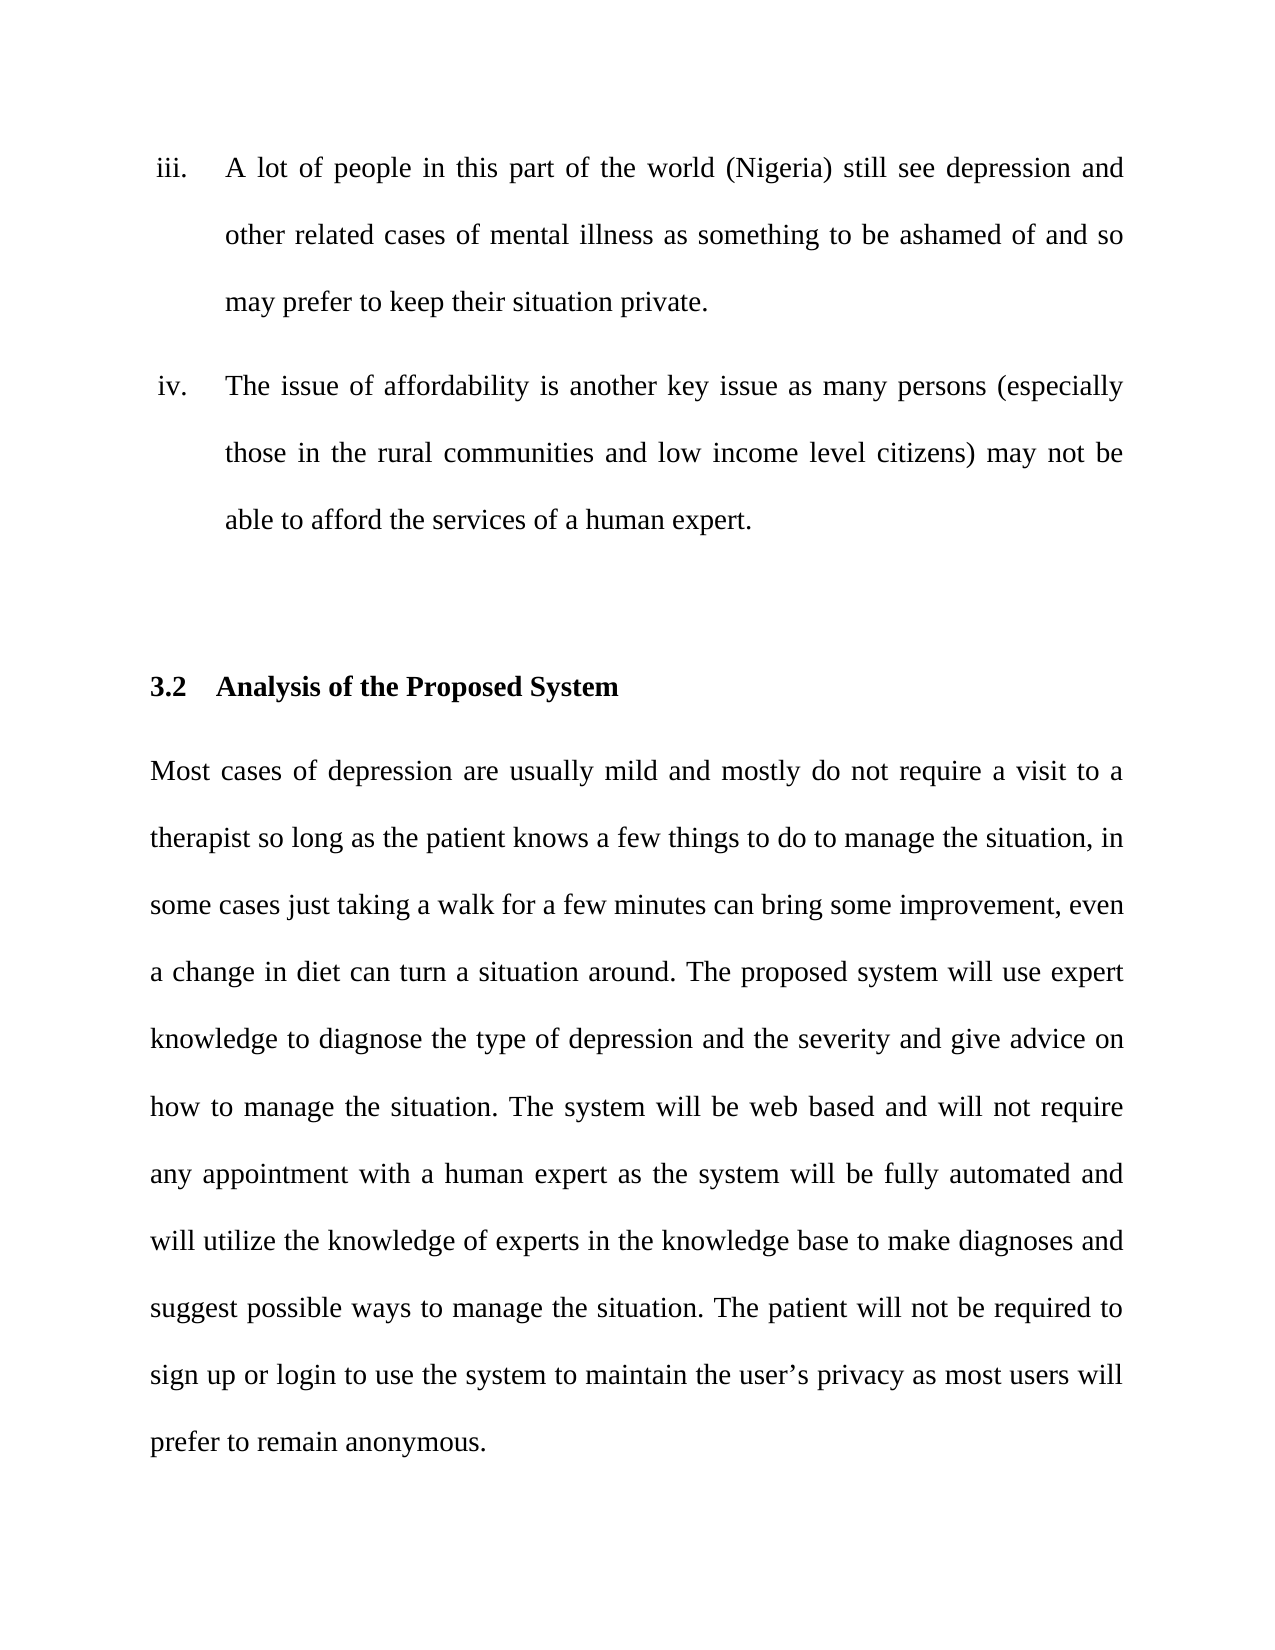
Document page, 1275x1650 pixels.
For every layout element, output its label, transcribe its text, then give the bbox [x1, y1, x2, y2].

text 3.2 Analysis of the Proposed System [150, 669, 1125, 703]
list A lot of people in this part of the world (Nigeria) still see depression and other related cases of mental illness as something to be ashamed of and so may prefer to keep their situation private. [187, 150, 1125, 318]
text Most cases of depression are usually mild and mostly do not require a visit to a therapist so long as the patient knows a few things to do to manage the situation, in some cases just taking a walk for a few minutes can bring some improvement, even a change in diet can turn a situation around. The proposed system will use expert knowledge to diagnose the type of depression and the severity and give advice on how to manage the situation. The system will be web based and will not require any appointment with a human expert as the system will be fully automated and will utilize the knowledge of experts in the knowledge base to make diagnoses and suggest possible ways to manage the situation. The patient will not be required to sign up or login to use the system to maintain the user’s privacy as most users will prefer to remain anonymous. [150, 753, 1125, 1458]
list The issue of affordability is another key issue as many persons (especially those in the rural communities and low income level citizens) may not be able to afford the services of a human expert. [187, 368, 1125, 536]
